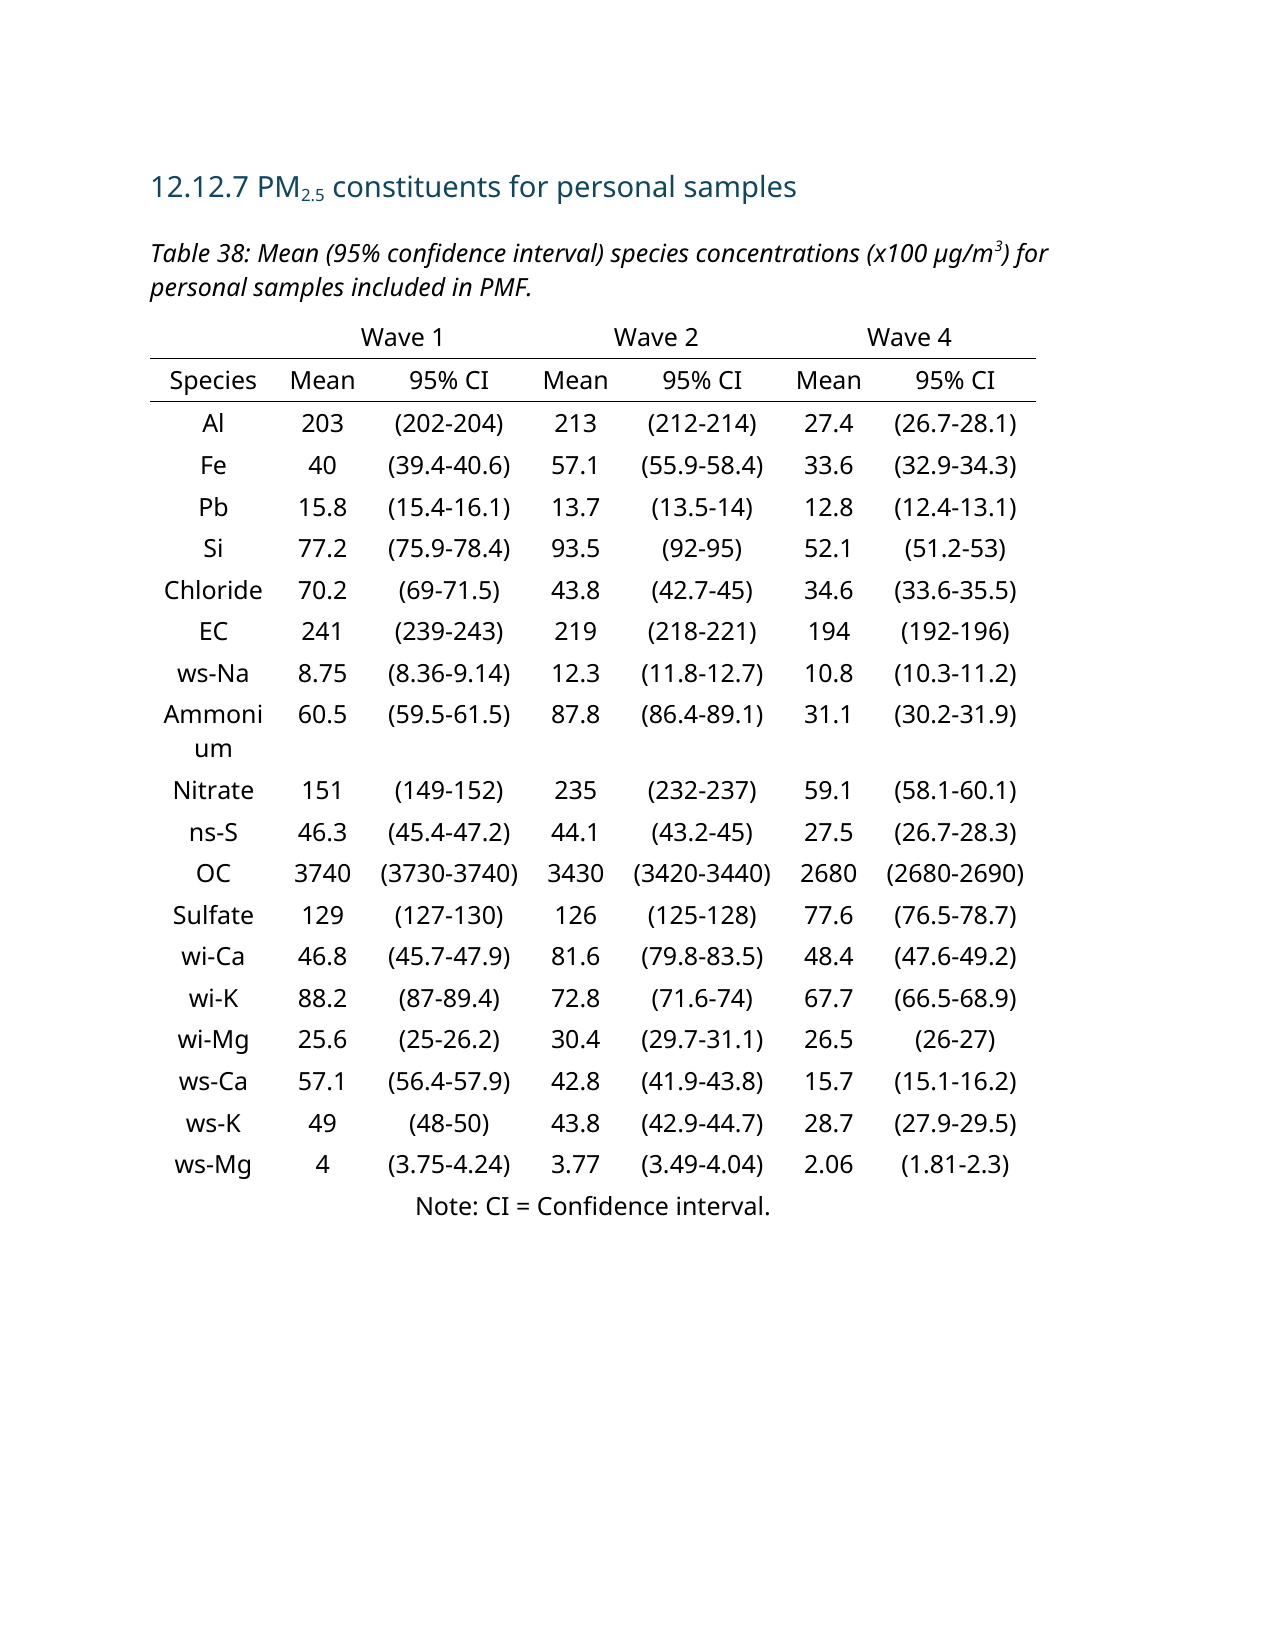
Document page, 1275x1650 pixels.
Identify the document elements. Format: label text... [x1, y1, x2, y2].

table_header Table 38: Mean (95% confidence interval) species concentrations (x100 µg/m3) for personal samples included in PMF. [139, 215, 1114, 1226]
subtitle 12.12.7 PM2.5 constituents for personal samples [150, 167, 1125, 206]
